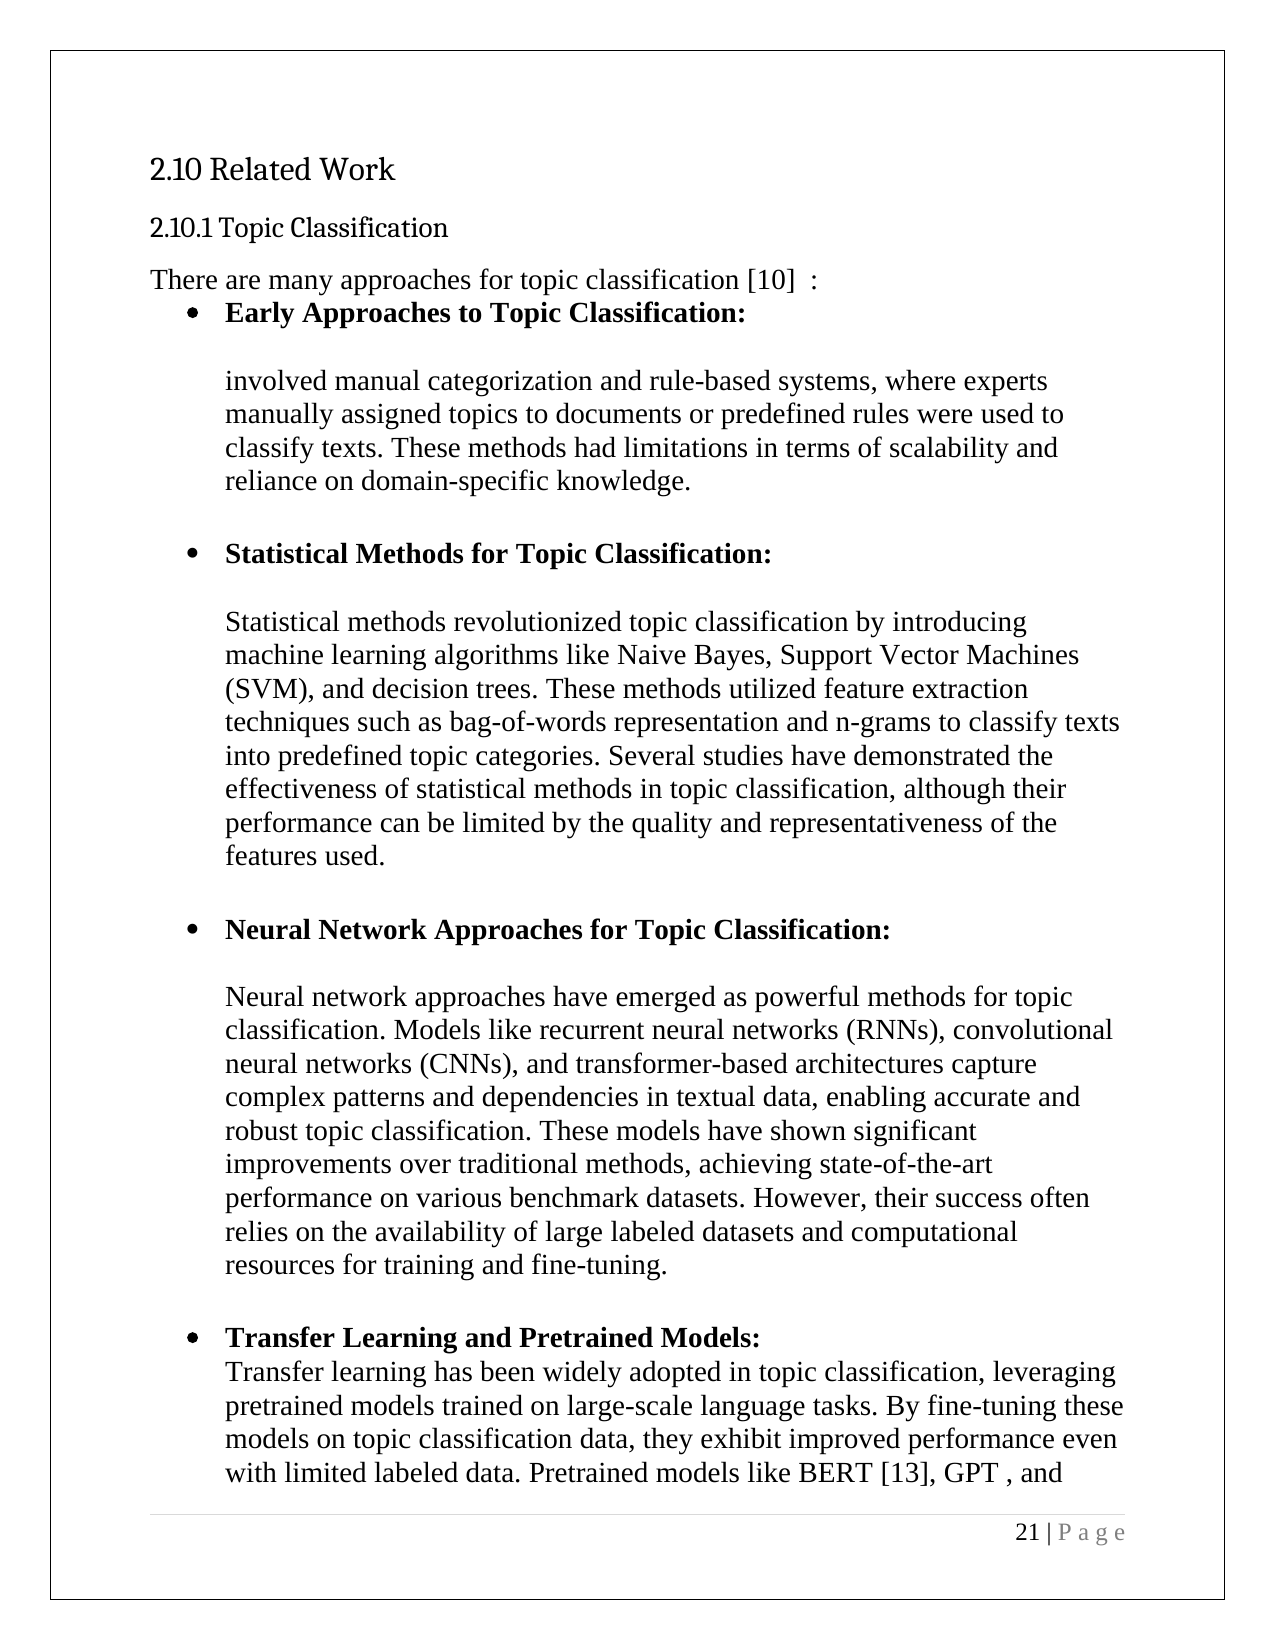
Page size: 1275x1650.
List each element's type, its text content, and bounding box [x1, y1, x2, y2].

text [225, 1354, 1125, 1488]
text Neural network approaches have emerged as powerful methods for topic classification. Models like recurrent neural networks (RNNs), convolutional neural networks (CNNs), and transformer-based architectures capture complex patterns and dependencies in textual data, enabling accurate and robust topic classification. These models have shown significant improvements over traditional methods, achieving state-of-the-art performance on various benchmark datasets. However, their success often relies on the availability of large labeled datasets and computational resources for training and fine-tuning. [225, 945, 1125, 1281]
list Statistical Methods for Topic Classification: [187, 537, 1125, 570]
list Transfer Learning and Pretrained Models: [187, 1321, 1125, 1354]
subtitle 2.10.1 Topic Classification [150, 212, 1125, 245]
text involved manual categorization and rule-based systems, where experts manually assigned topics to documents or predefined rules were used to classify texts. These methods had limitations in terms of scalability and reliance on domain-specific knowledge. [225, 363, 1125, 497]
text There are many approaches for topic classification ‎[10] : [150, 262, 1125, 296]
subtitle 2.10 Related Work [150, 150, 1125, 188]
list Early Approaches to Topic Classification: [187, 296, 1125, 329]
list Neural Network Approaches for Topic Classification: [187, 912, 1125, 945]
text Statistical methods revolutionized topic classification by introducing machine learning algorithms like Naive Bayes, Support Vector Machines (SVM), and decision trees. These methods utilized feature extraction techniques such as bag-of-words representation and n-grams to classify texts into predefined topic categories. Several studies have demonstrated the effectiveness of statistical methods in topic classification, although their performance can be limited by the quality and representativeness of the features used. [225, 570, 1125, 872]
